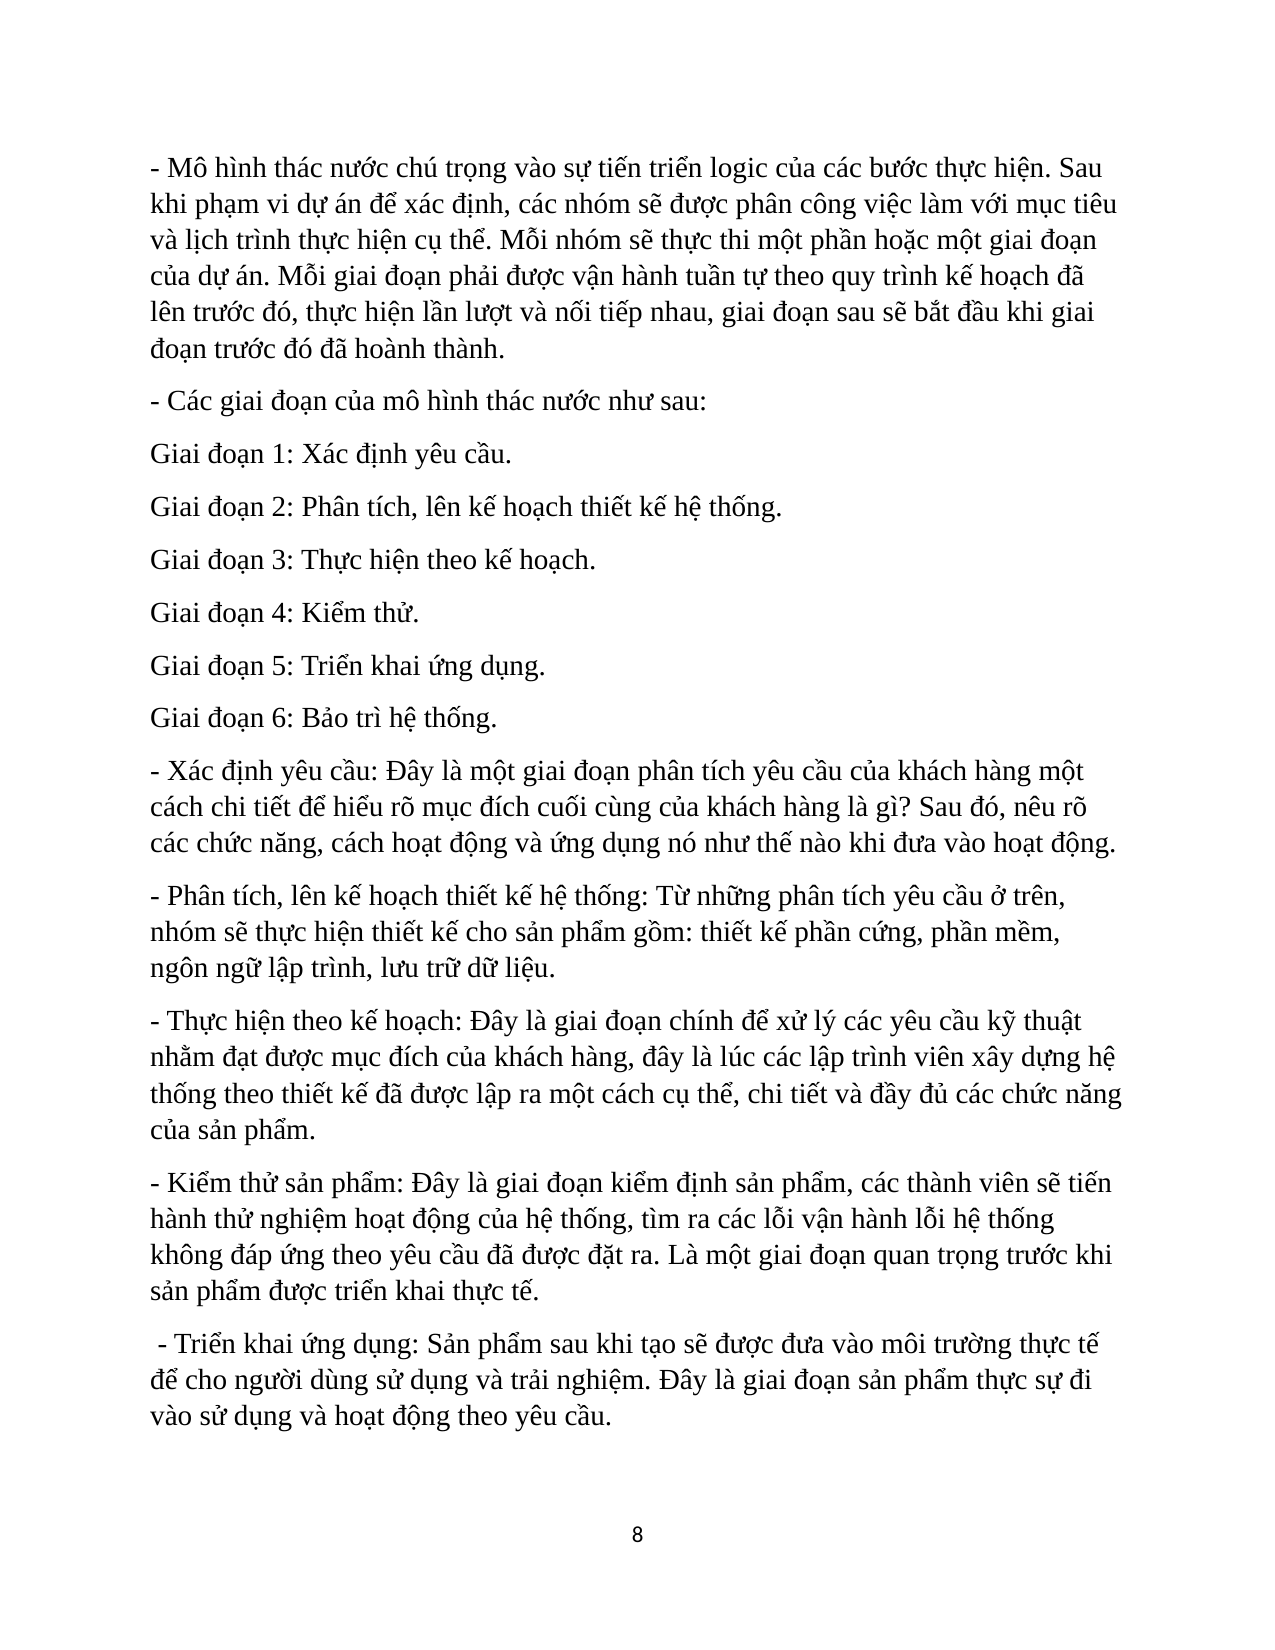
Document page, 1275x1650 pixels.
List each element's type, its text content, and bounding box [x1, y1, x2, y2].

text Giai đoạn 1: Xác định yêu cầu. [150, 436, 1125, 470]
text - Các giai đoạn của mô hình thác nước như sau: [150, 383, 1125, 417]
text - Phân tích, lên kế hoạch thiết kế hệ thống: Từ những phân tích yêu cầu ở trên, nhóm sẽ thực hiện thiết kế cho sản phẩm gồm: thiết kế phần cứng, phần mềm, ngôn ngữ lập trình, lưu trữ dữ liệu. [150, 878, 1125, 984]
text - Thực hiện theo kế hoạch: Đây là giai đoạn chính để xử lý các yêu cầu kỹ thuật nhằm đạt được mục đích của khách hàng, đây là lúc các lập trình viên xây dựng hệ thống theo thiết kế đã được lập ra một cách cụ thể, chi tiết và đầy đủ các chức năng của sản phẩm. [150, 1003, 1125, 1145]
text Giai đoạn 4: Kiểm thử. [150, 595, 1125, 628]
text Giai đoạn 5: Triển khai ứng dụng. [150, 648, 1125, 681]
text Giai đoạn 3: Thực hiện theo kế hoạch. [150, 542, 1125, 576]
text Giai đoạn 2: Phân tích, lên kế hoạch thiết kế hệ thống. [150, 489, 1125, 523]
text - Mô hình thác nước chú trọng vào sự tiến triển logic của các bước thực hiện. Sau khi phạm vi dự án để xác định, các nhóm sẽ được phân công việc làm với mục tiêu và lịch trình thực hiện cụ thể. Mỗi nhóm sẽ thực thi một phần hoặc một giai đoạn của dự án. Mỗi giai đoạn phải được vận hành tuần tự theo quy trình kế hoạch đã lên trước đó, thực hiện lần lượt và nối tiếp nhau, giai đoạn sau sẽ bắt đầu khi giai đoạn trước đó đã hoành thành. [150, 150, 1125, 364]
text - Xác định yêu cầu: Đây là một giai đoạn phân tích yêu cầu của khách hàng một cách chi tiết để hiểu rõ mục đích cuối cùng của khách hàng là gì? Sau đó, nêu rõ các chức năng, cách hoạt động và ứng dụng nó như thế nào khi đưa vào hoạt động. [150, 753, 1125, 859]
text - Triển khai ứng dụng: Sản phẩm sau khi tạo sẽ được đưa vào môi trường thực tế để cho người dùng sử dụng và trải nghiệm. Đây là giai đoạn sản phẩm thực sự đi vào sử dụng và hoạt động theo yêu cầu. [150, 1326, 1125, 1432]
text - Kiểm thử sản phẩm: Đây là giai đoạn kiểm định sản phẩm, các thành viên sẽ tiến hành thử nghiệm hoạt động của hệ thống, tìm ra các lỗi vận hành lỗi hệ thống không đáp ứng theo yêu cầu đã được đặt ra. Là một giai đoạn quan trọng trước khi sản phẩm được triển khai thực tế. [150, 1165, 1125, 1307]
text Giai đoạn 6: Bảo trì hệ thống. [150, 700, 1125, 734]
